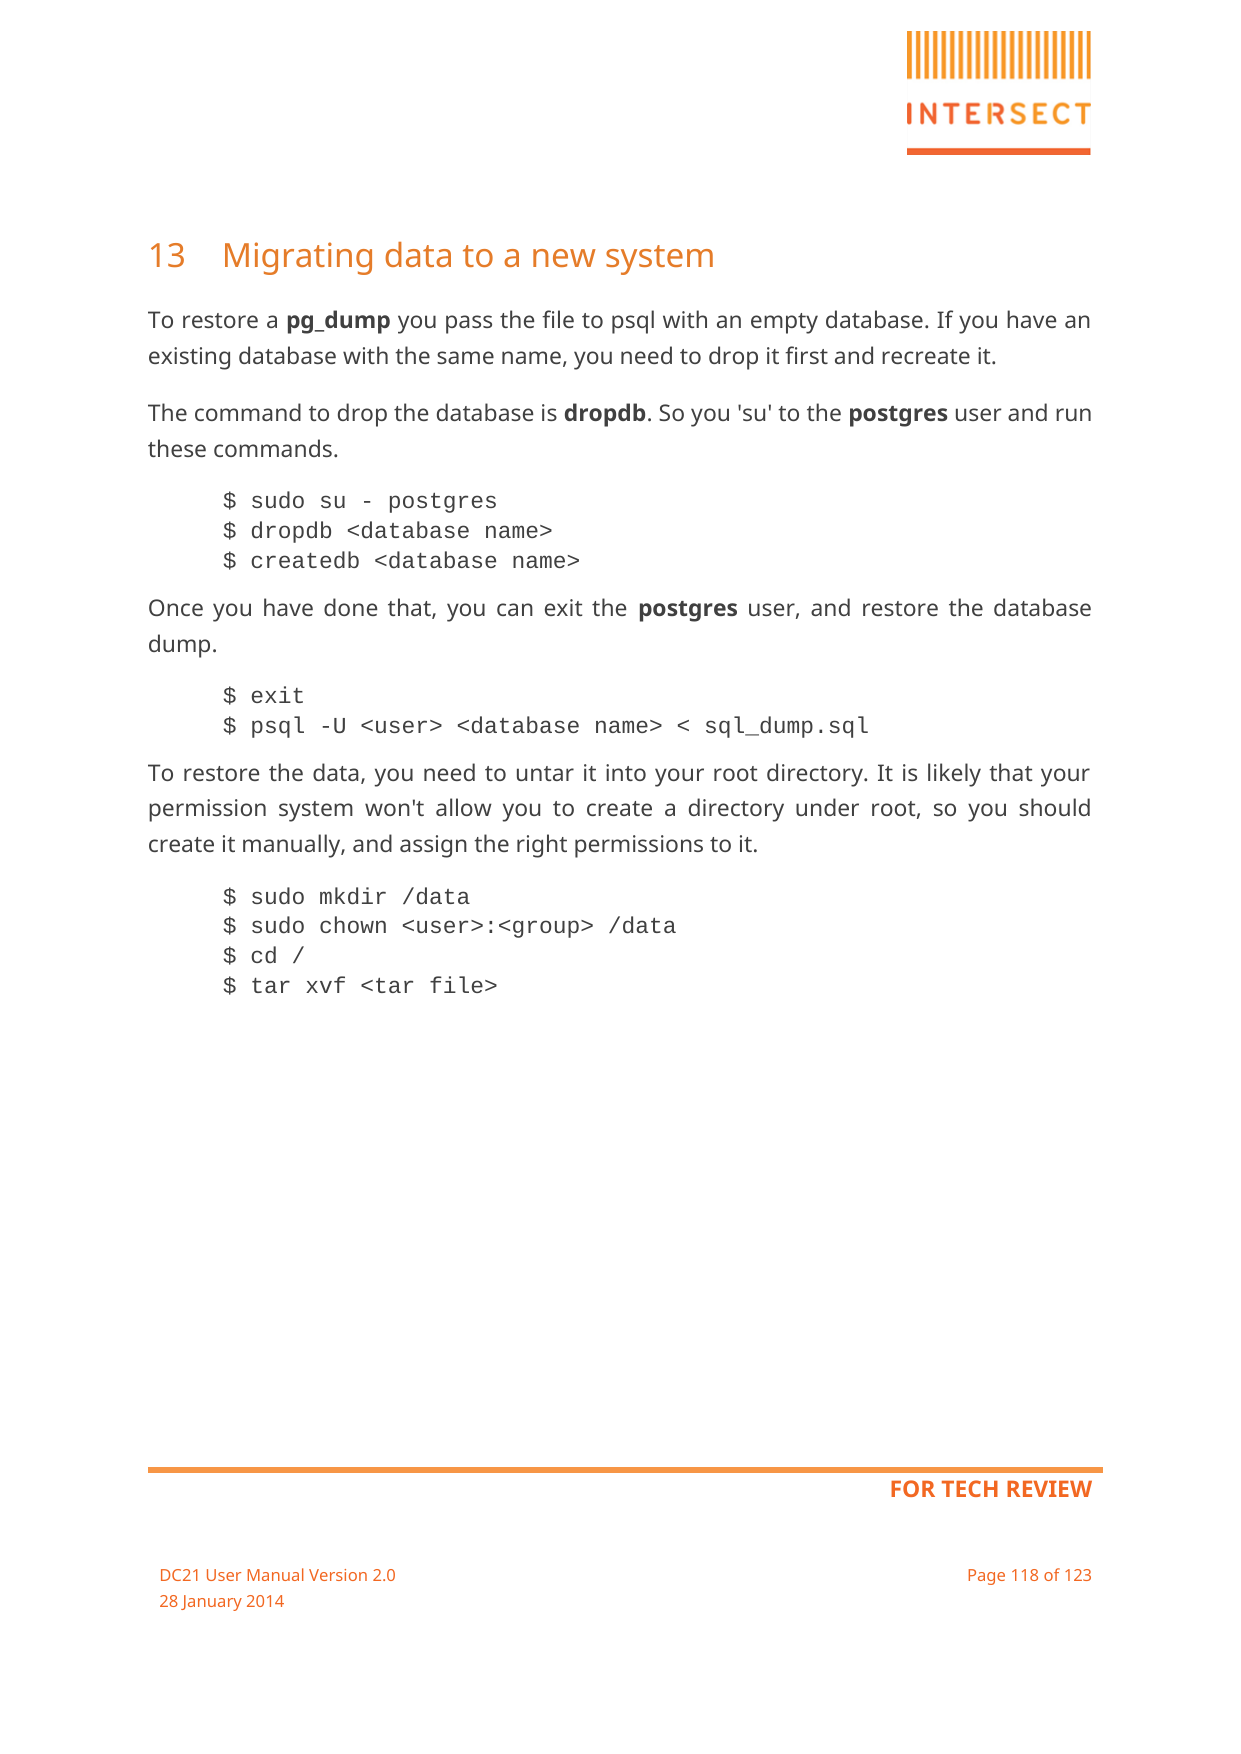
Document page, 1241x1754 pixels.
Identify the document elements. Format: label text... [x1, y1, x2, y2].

text Once you have done that, you can exit the postgres user, and restore the database dump. [148, 592, 1092, 659]
text $ dropdb <database name> [223, 519, 1092, 546]
text To restore a pg_dump you pass the file to psql with an empty database. If you have an existing database with the same name, you need to drop it first and recreate it. [148, 304, 1092, 372]
text $ tar xvf <tar file> [223, 974, 1092, 1000]
text $ sudo chown <user>:<group> /data [223, 915, 1092, 941]
picture [905, 29, 1093, 157]
text The command to drop the database is dropdb. So you 'su' to the postgres user and run these commands. [148, 397, 1092, 464]
text $ createdb <database name> [223, 549, 1092, 575]
text $ exit [223, 684, 1092, 710]
subtitle Migrating data to a new system [148, 231, 1092, 277]
text $ cd / [223, 945, 1092, 971]
text $ psql -U <user> <database name> < sql_dump.sql [223, 714, 1092, 740]
text $ sudo mkdir /data [223, 885, 1092, 911]
text To restore the data, you need to untar it into your root directory. It is likely that your permission system won't allow you to create a directory under root, so you should create it manually, and assign the right permissions to it. [148, 756, 1092, 859]
text $ sudo su - postgres [223, 490, 1092, 516]
